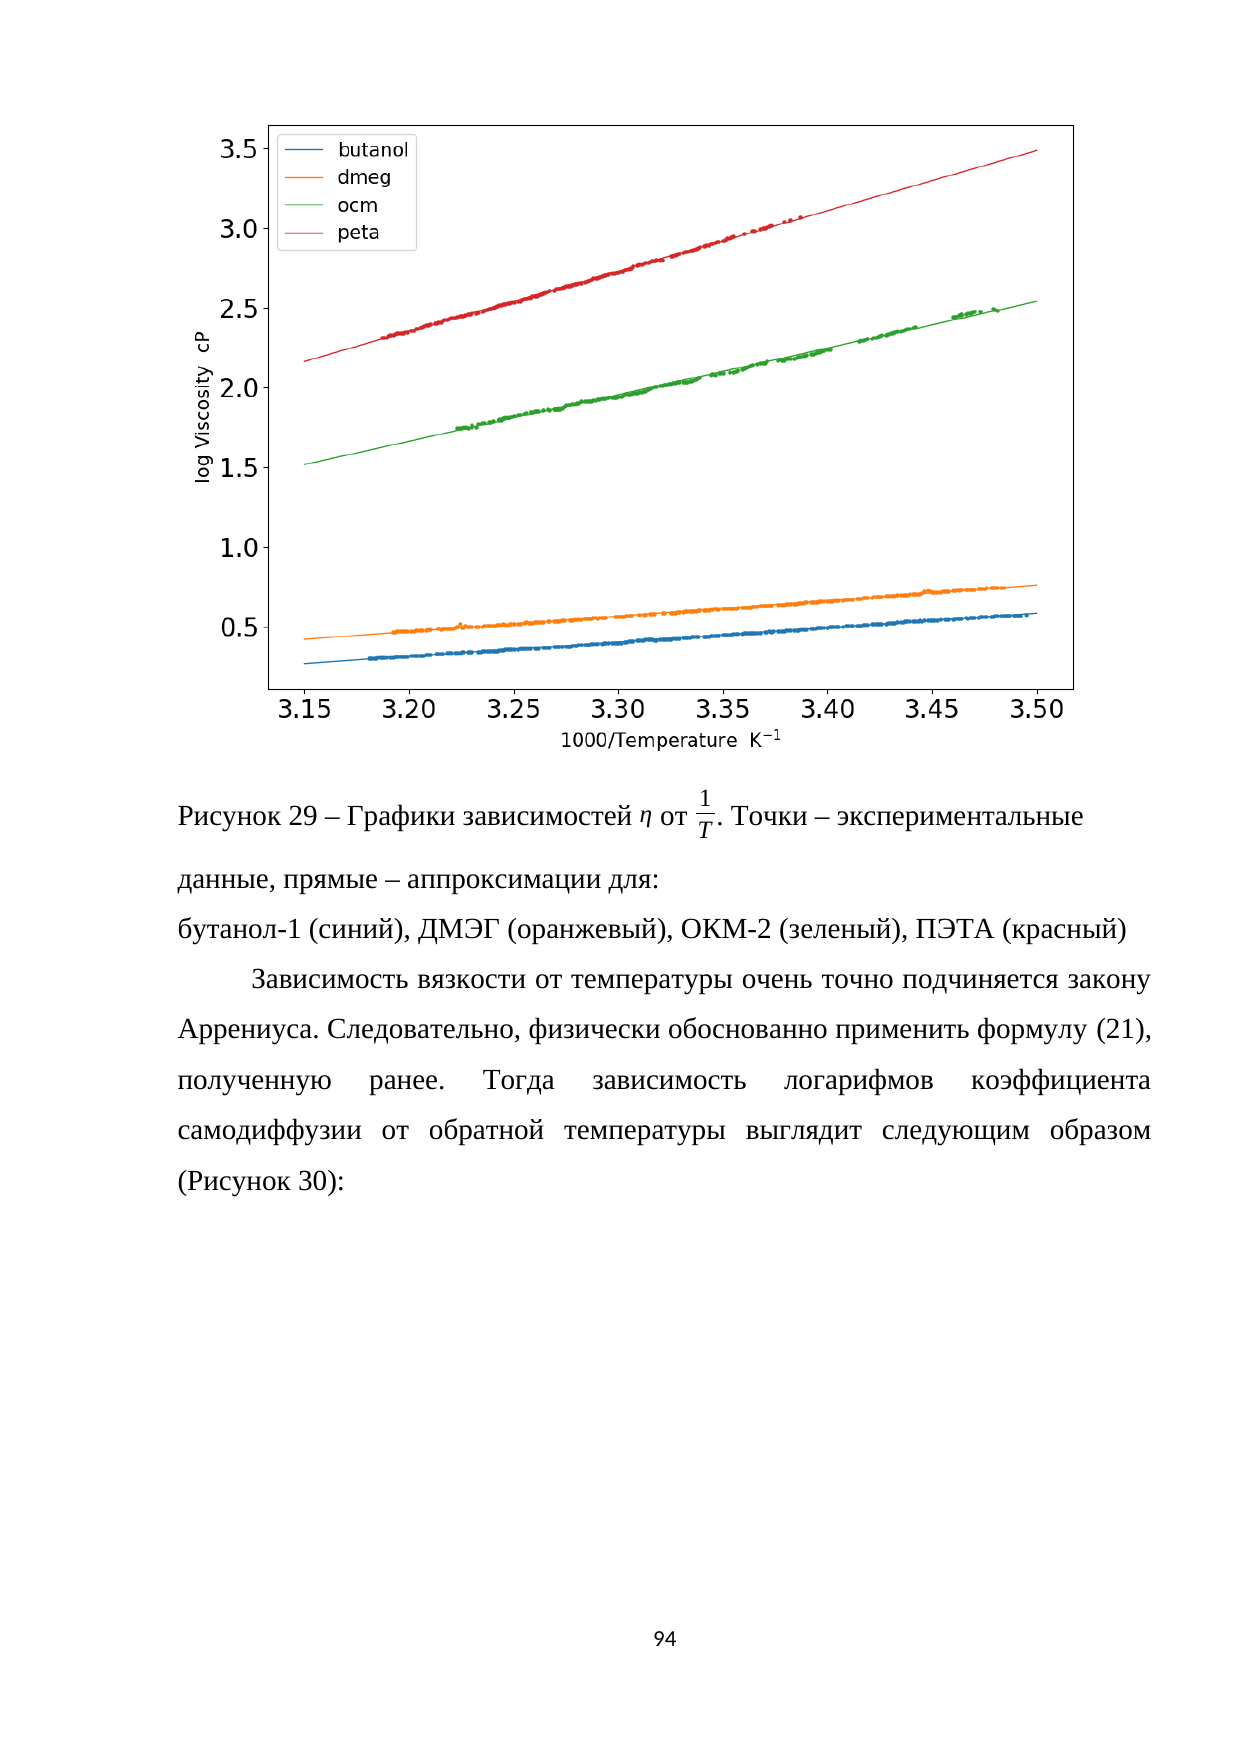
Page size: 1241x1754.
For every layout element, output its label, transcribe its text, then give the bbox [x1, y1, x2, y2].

picture [177, 118, 1082, 752]
text Зависимость вязкости от температуры очень точно подчиняется закону Аррениуса. Следовательно, физически обоснованно применить формулу (21), полученную ранее. Тогда зависимость логарифмов коэффициента самодиффузии от обратной температуры выглядит следующим образом (Рисунок 30): [177, 961, 1152, 1196]
